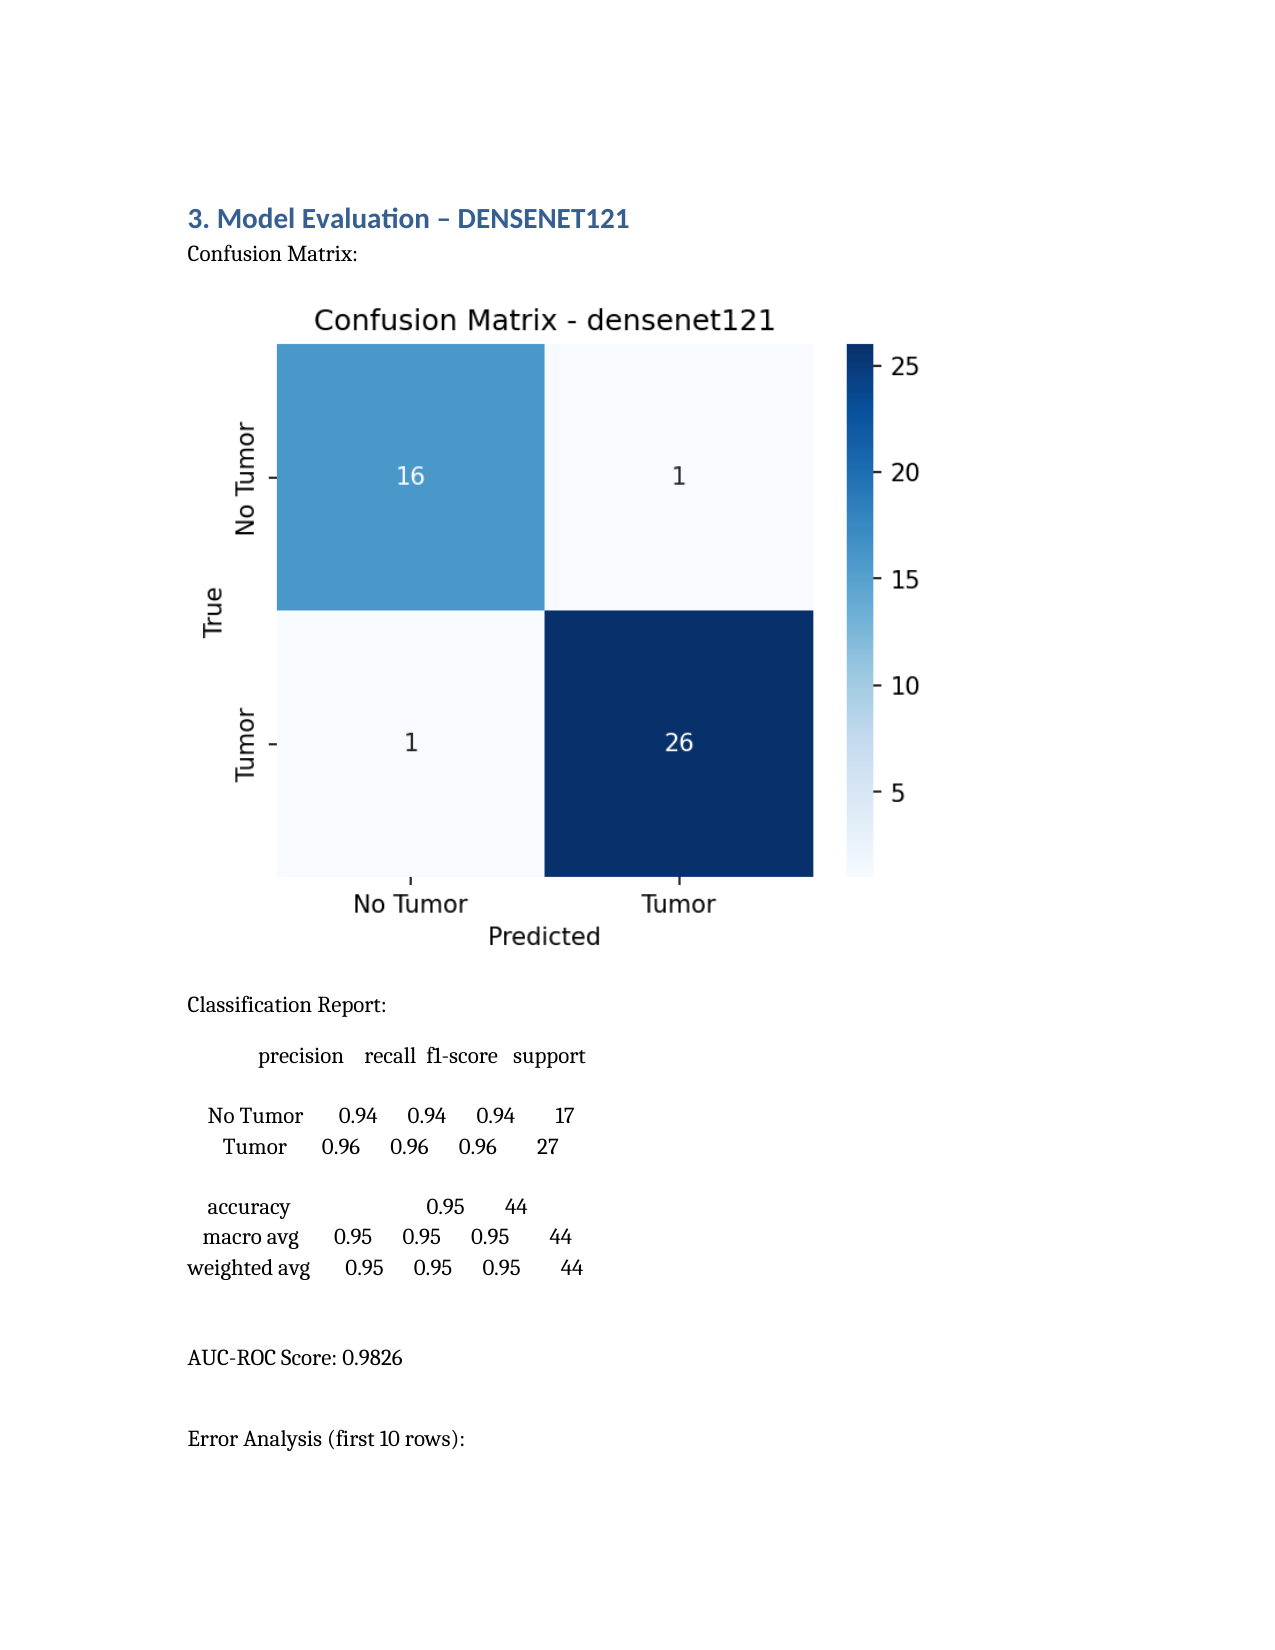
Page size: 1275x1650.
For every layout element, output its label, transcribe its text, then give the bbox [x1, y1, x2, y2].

text Confusion Matrix: [187, 241, 1087, 267]
text Error Analysis (first 10 rows): [187, 1426, 1087, 1452]
text Classification Report: [187, 992, 1087, 1018]
text precision recall f1-score support No Tumor 0.94 0.94 0.94 17 Tumor 0.96 0.96 0.96 27 accuracy 0.95 44 macro avg 0.95 0.95 0.95 44 weighted avg 0.95 0.95 0.95 44 AUC-ROC Score: 0.9826 [187, 1043, 1087, 1401]
subtitle 3. Model Evaluation – DENSENET121 [187, 200, 1087, 236]
picture [187, 292, 938, 967]
